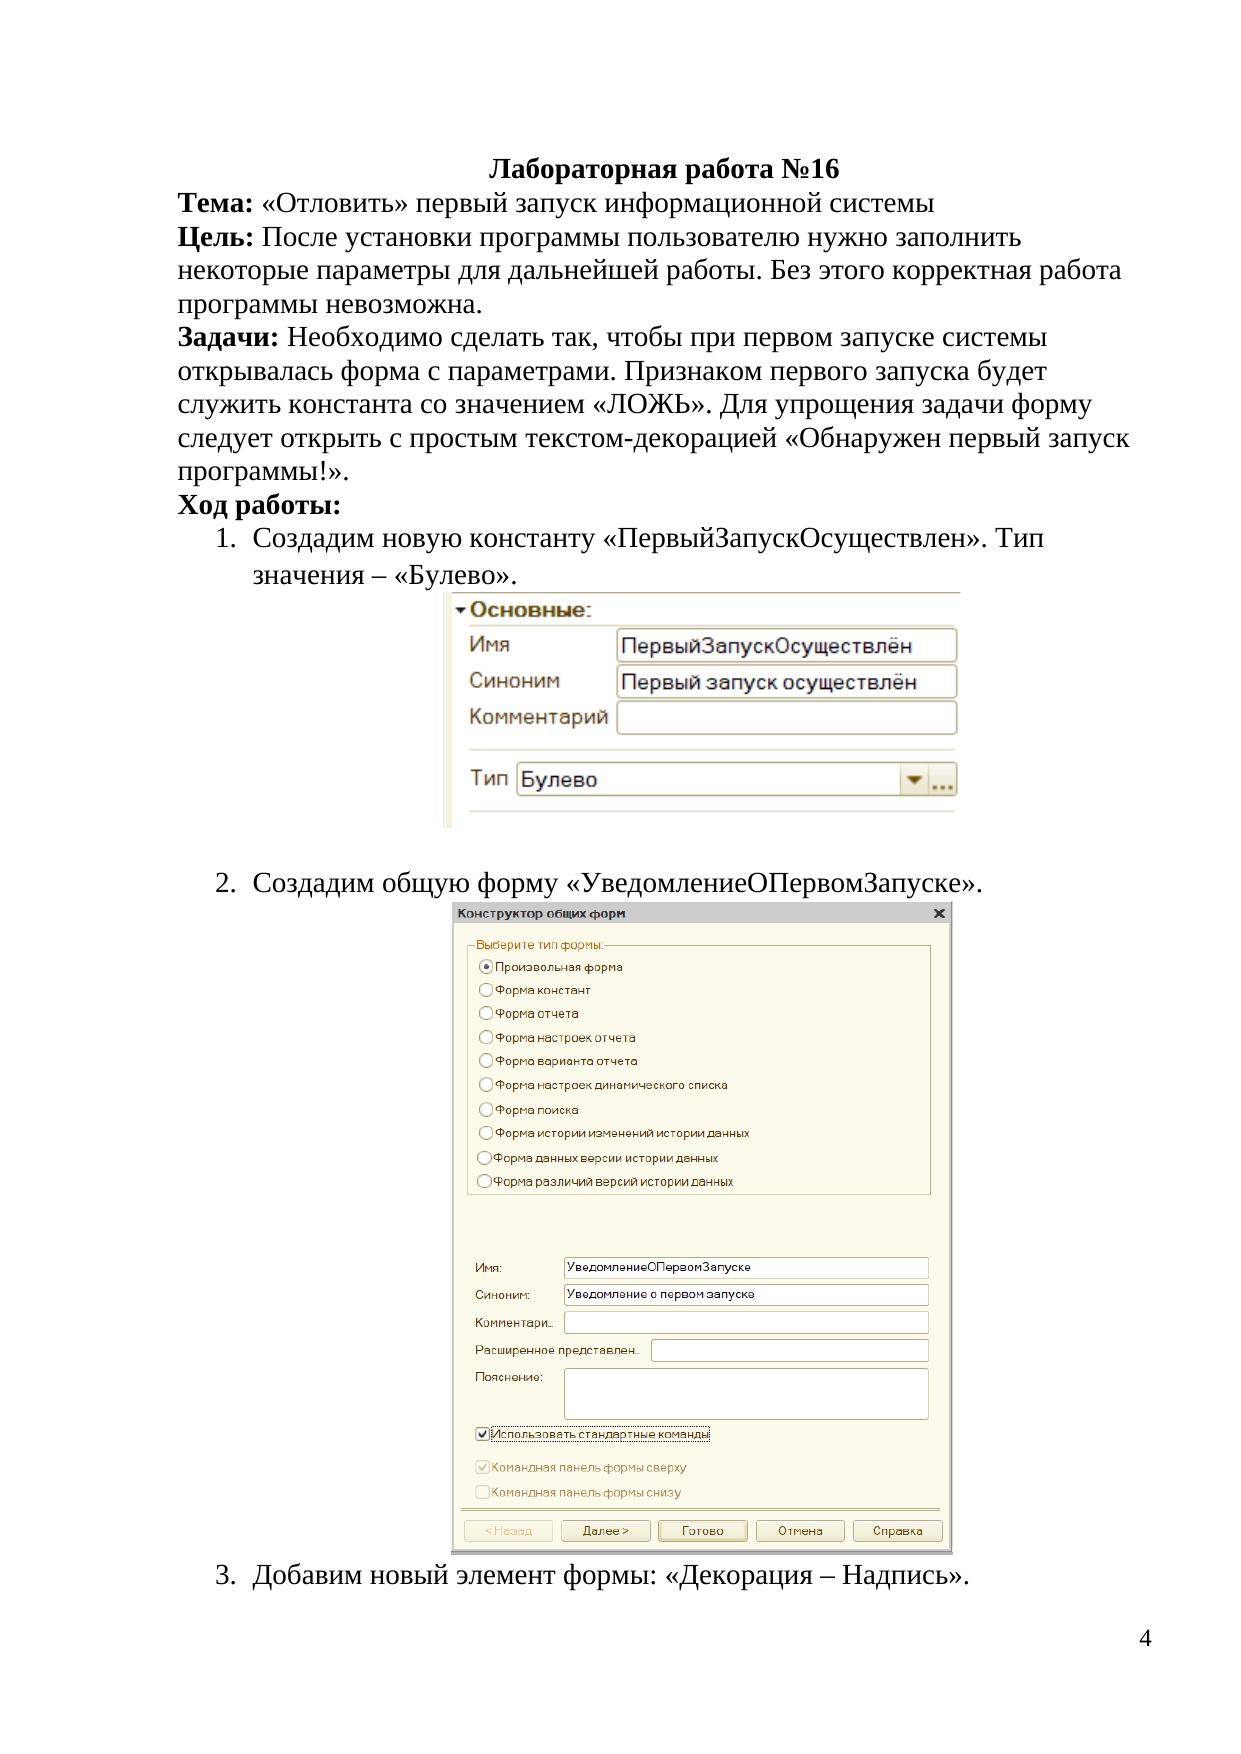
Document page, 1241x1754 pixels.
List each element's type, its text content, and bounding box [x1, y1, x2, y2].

text Тема: «Отловить» первый запуск информационной системы [177, 185, 1152, 219]
list Создадим общую форму «УведомлениеОПервомЗапуске». [215, 866, 1152, 899]
text Задачи: Необходимо сделать так, чтобы при первом запуске системы открывалась форма с параметрами. Признаком первого запуска будет служить константа со значением «ЛОЖЬ». Для упрощения задачи форму следует открыть с простым текстом-декорацией «Обнаружен первый запуск программы!». [177, 319, 1152, 487]
picture [450, 901, 953, 1555]
text Ход работы: [177, 487, 1152, 521]
picture [443, 592, 961, 828]
list Создадим новую константу «ПервыйЗапускОсуществлен». Тип значения – «Булево». [215, 521, 1152, 590]
text Цель: После установки программы пользователю нужно заполнить некоторые параметры для дальнейшей работы. Без этого корректная работа программы невозможна. [177, 219, 1152, 319]
text Лабораторная работа №16 [177, 152, 1152, 185]
list Добавим новый элемент формы: «Декорация – Надпись». [215, 1557, 1152, 1590]
